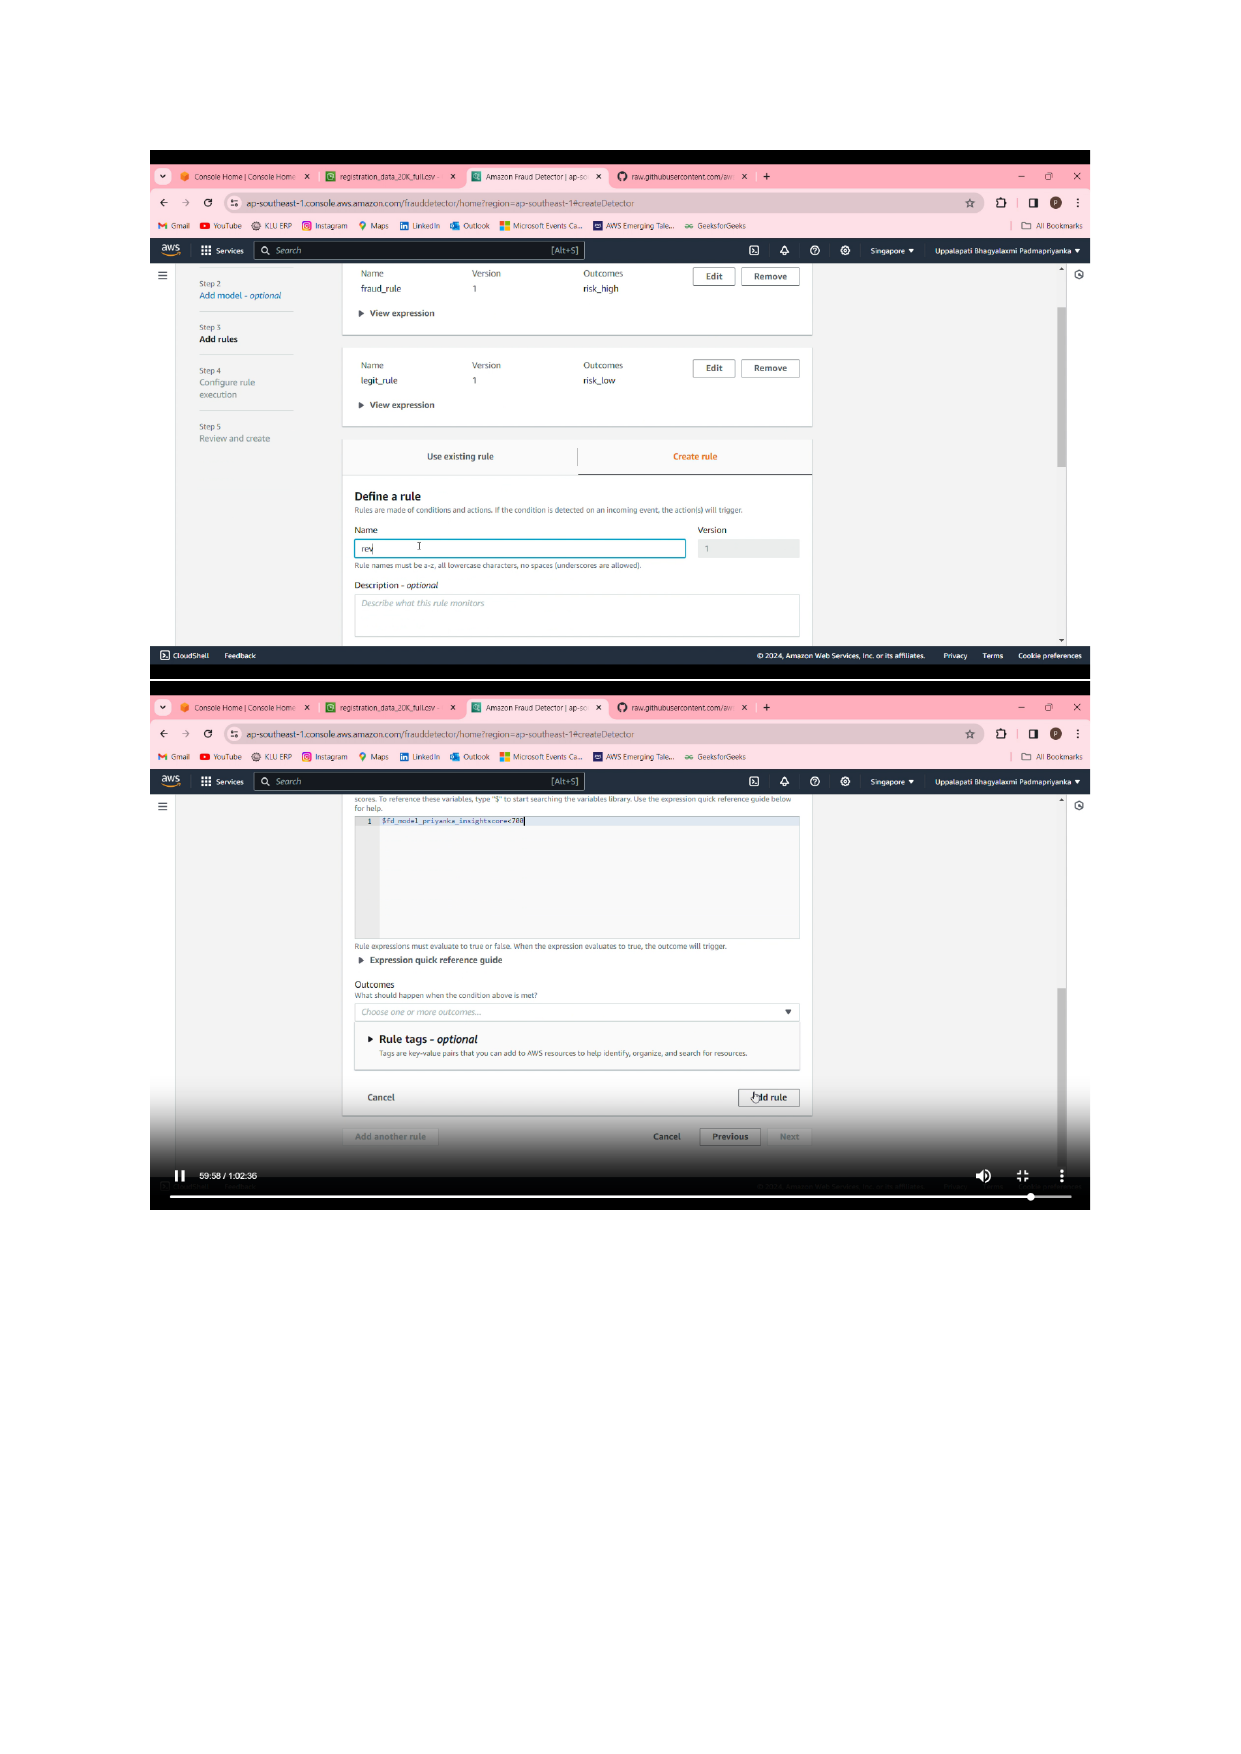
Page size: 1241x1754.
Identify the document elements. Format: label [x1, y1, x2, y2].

picture [150, 681, 1091, 1210]
picture [150, 150, 1091, 679]
